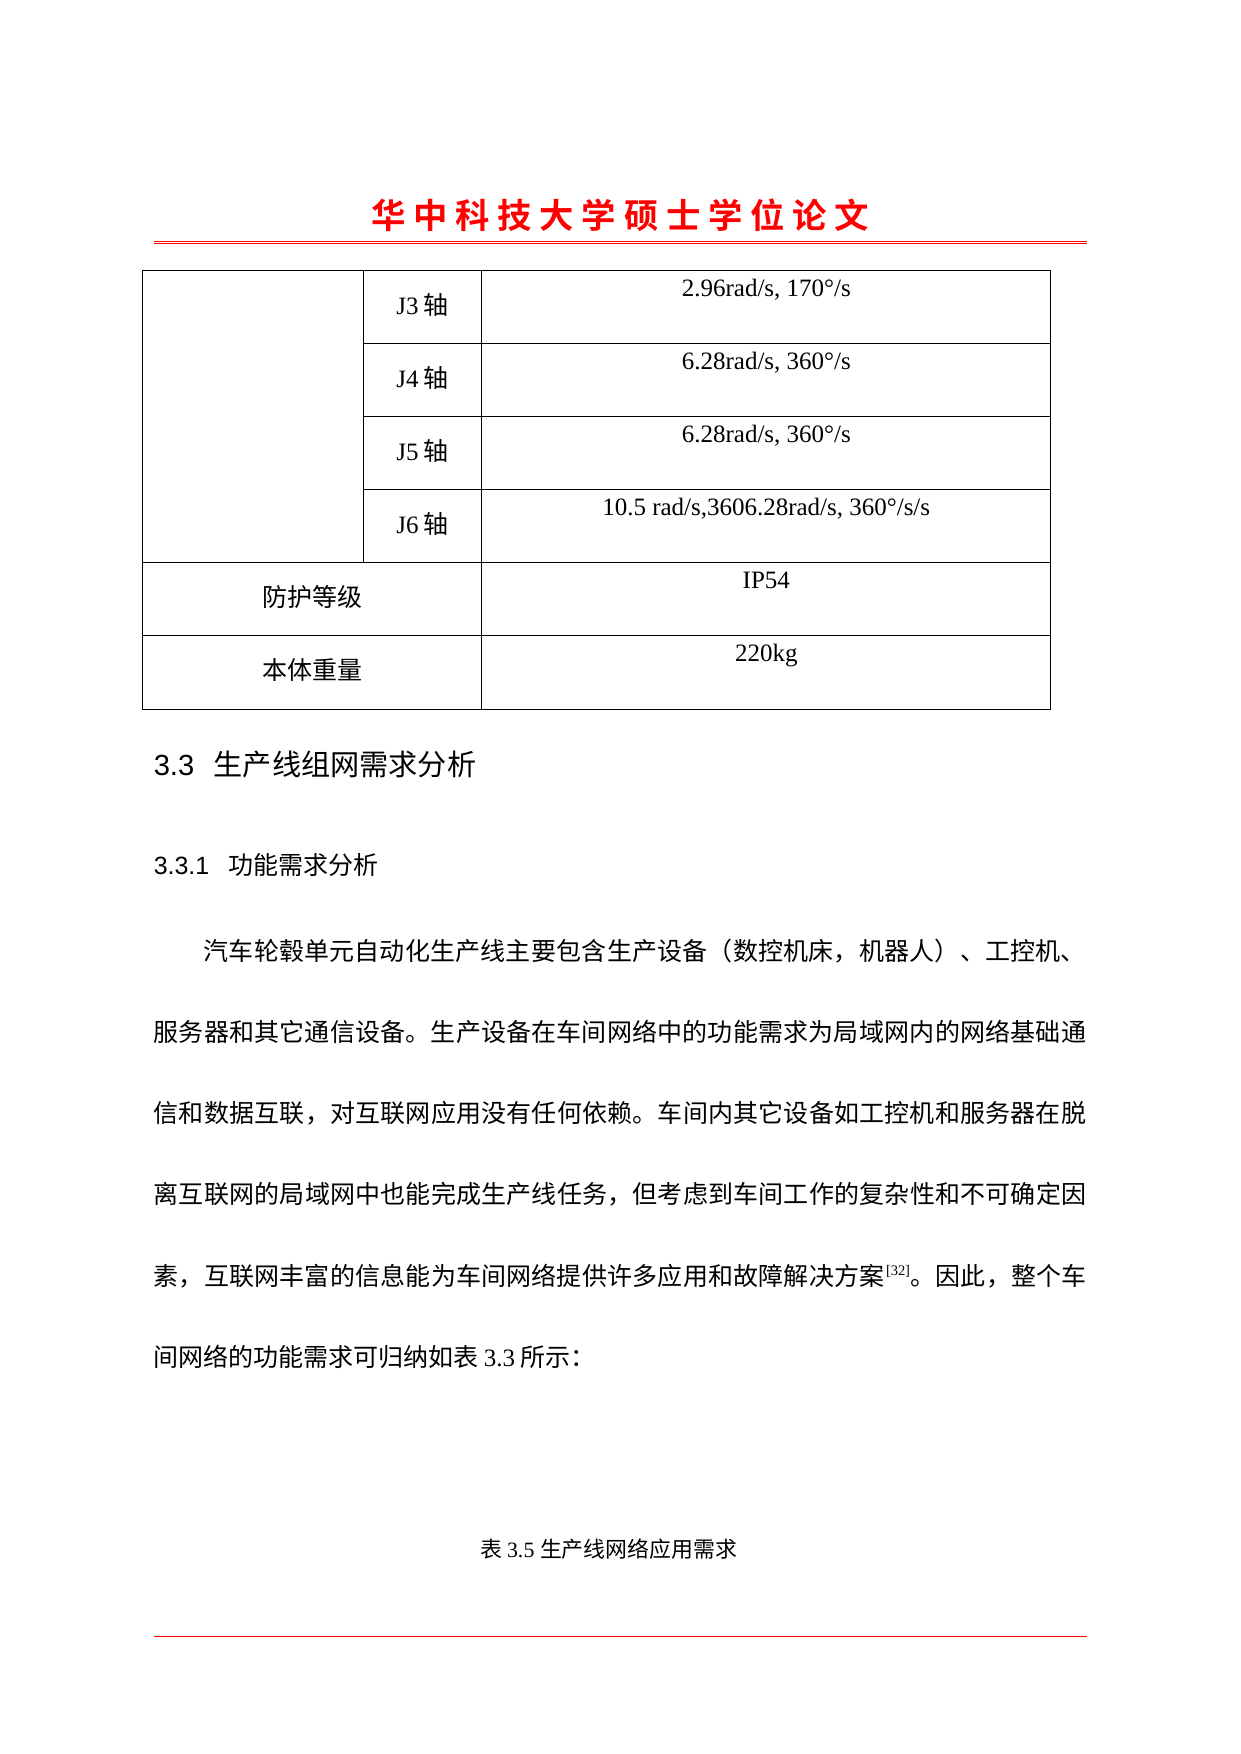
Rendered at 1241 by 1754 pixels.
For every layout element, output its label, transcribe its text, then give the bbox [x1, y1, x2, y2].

table_cell J5轴 [364, 417, 481, 489]
table_cell 10.5 rad/s,3606.28rad/s, 360°/s/s [482, 490, 1050, 562]
table_cell J6轴 [364, 490, 481, 562]
table_cell 6.28rad/s, 360°/s [482, 344, 1050, 416]
table_cell 220kg [482, 636, 1050, 708]
table_cell 2.96rad/s, 170°/s [482, 271, 1050, 343]
subtitle 生产线组网需求分析 [153, 730, 1087, 795]
table_cell 6.28rad/s, 360°/s [482, 417, 1050, 489]
table_cell J3轴 [364, 271, 481, 343]
table_cell 本体重量 [143, 636, 481, 708]
table_cell IP54 [482, 563, 1050, 635]
text 汽车轮毂单元自动化生产线主要包含生产设备（数控机床，机器人）、工控机、服务器和其它通信设备。生产设备在车间网络中的功能需求为局域网内的网络基础通信和数据互联，对互联网应用没有任何依赖。车间内其它设备如工控机和服务器在脱离互联网的局域网中也能完成生产线任务，但考虑到车间工作的复杂性和不可确定因素，互联网丰富的信息能为车间网络提供许多应用和故障解决方案[32]。因此，整个车间网络的功能需求可归纳如表3.3所示： [153, 917, 1087, 1388]
subtitle 功能需求分析 [153, 831, 1087, 896]
table_cell 防护等级 [143, 563, 481, 635]
table_cell J4轴 [364, 344, 481, 416]
